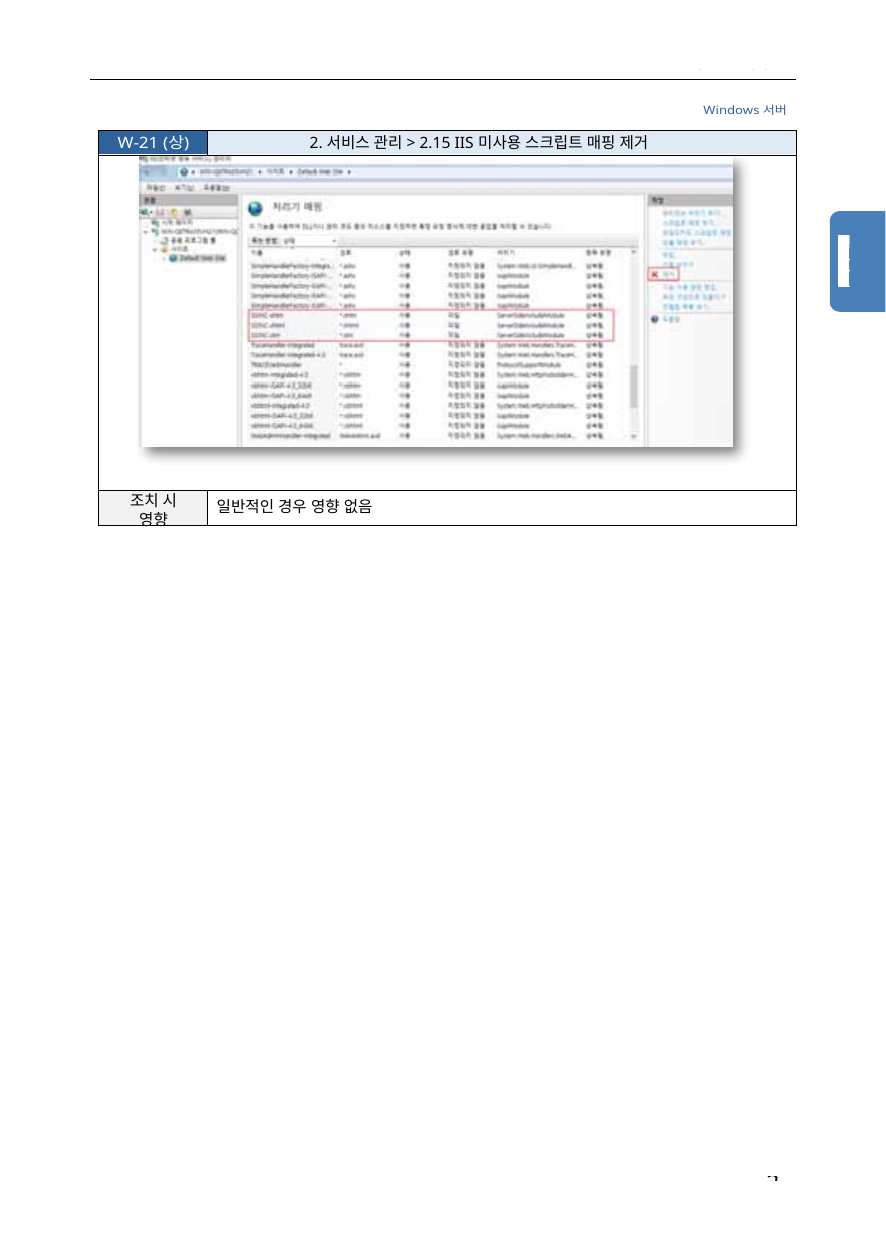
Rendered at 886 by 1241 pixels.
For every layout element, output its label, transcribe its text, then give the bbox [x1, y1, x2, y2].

picture [136, 156, 750, 465]
text Windows 서버 [649, 102, 787, 118]
picture [838, 235, 850, 287]
